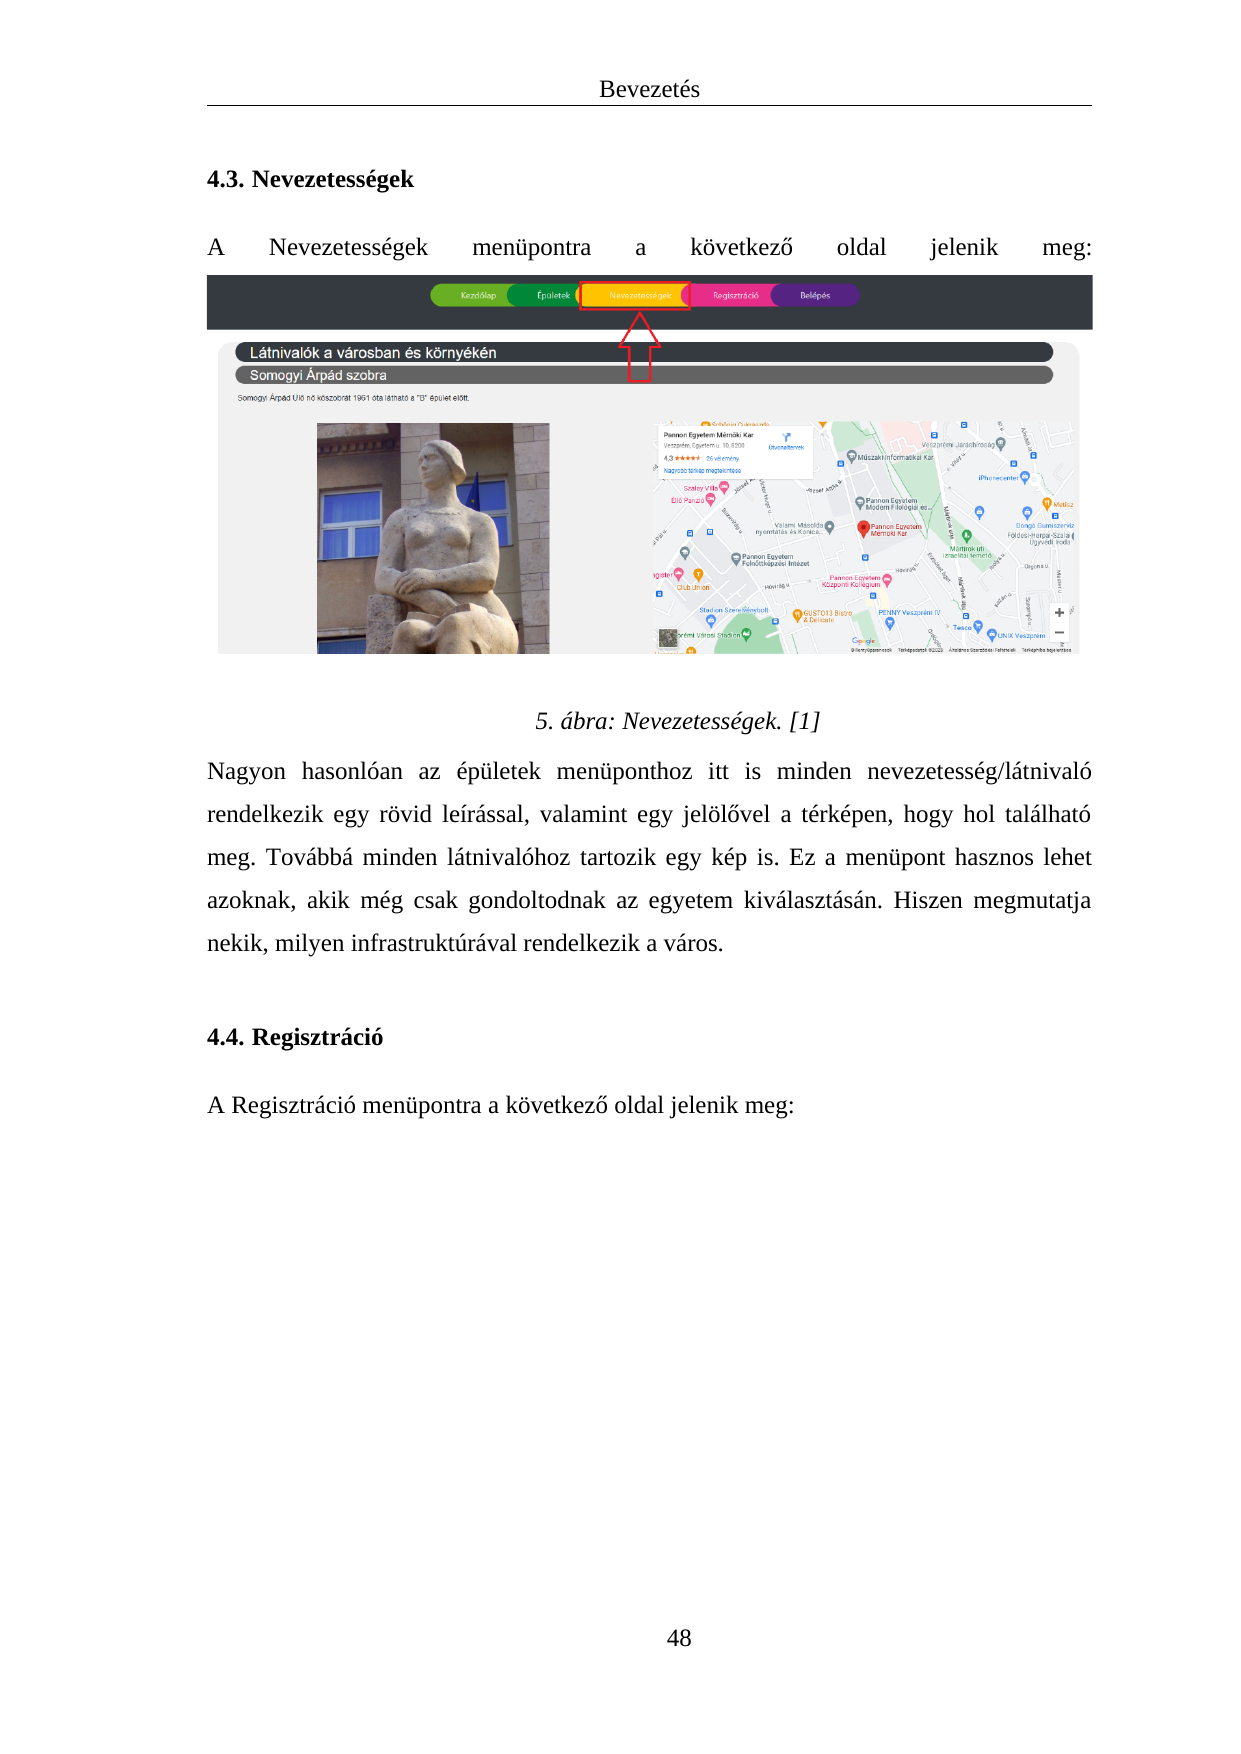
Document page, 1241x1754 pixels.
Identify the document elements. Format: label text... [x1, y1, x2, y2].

picture [206, 275, 1093, 692]
text Nagyon hasonlóan az épületek menüponthoz itt is minden nevezetesség/látnivaló rendelkezik egy rövid leírással, valamint egy jelölővel a térképen, hogy hol található meg. Továbbá minden látnivalóhoz tartozik egy kép is. Ez a menüpont hasznos lehet azoknak, akik még csak gondoltodnak az egyetem kiválasztásán. Hiszen megmutatja nekik, milyen infrastruktúrával rendelkezik a város. [207, 756, 1092, 957]
text . ábra: Nevezetességek. [207, 706, 1092, 735]
text A Regisztráció menüpontra a következő oldal jelenik meg: [207, 1090, 1092, 1118]
subtitle Regisztráció [207, 1022, 1092, 1050]
text A Nevezetességek menüpontra a következő oldal jelenik meg: [207, 232, 1092, 275]
subtitle Nevezetességek [207, 164, 1092, 192]
